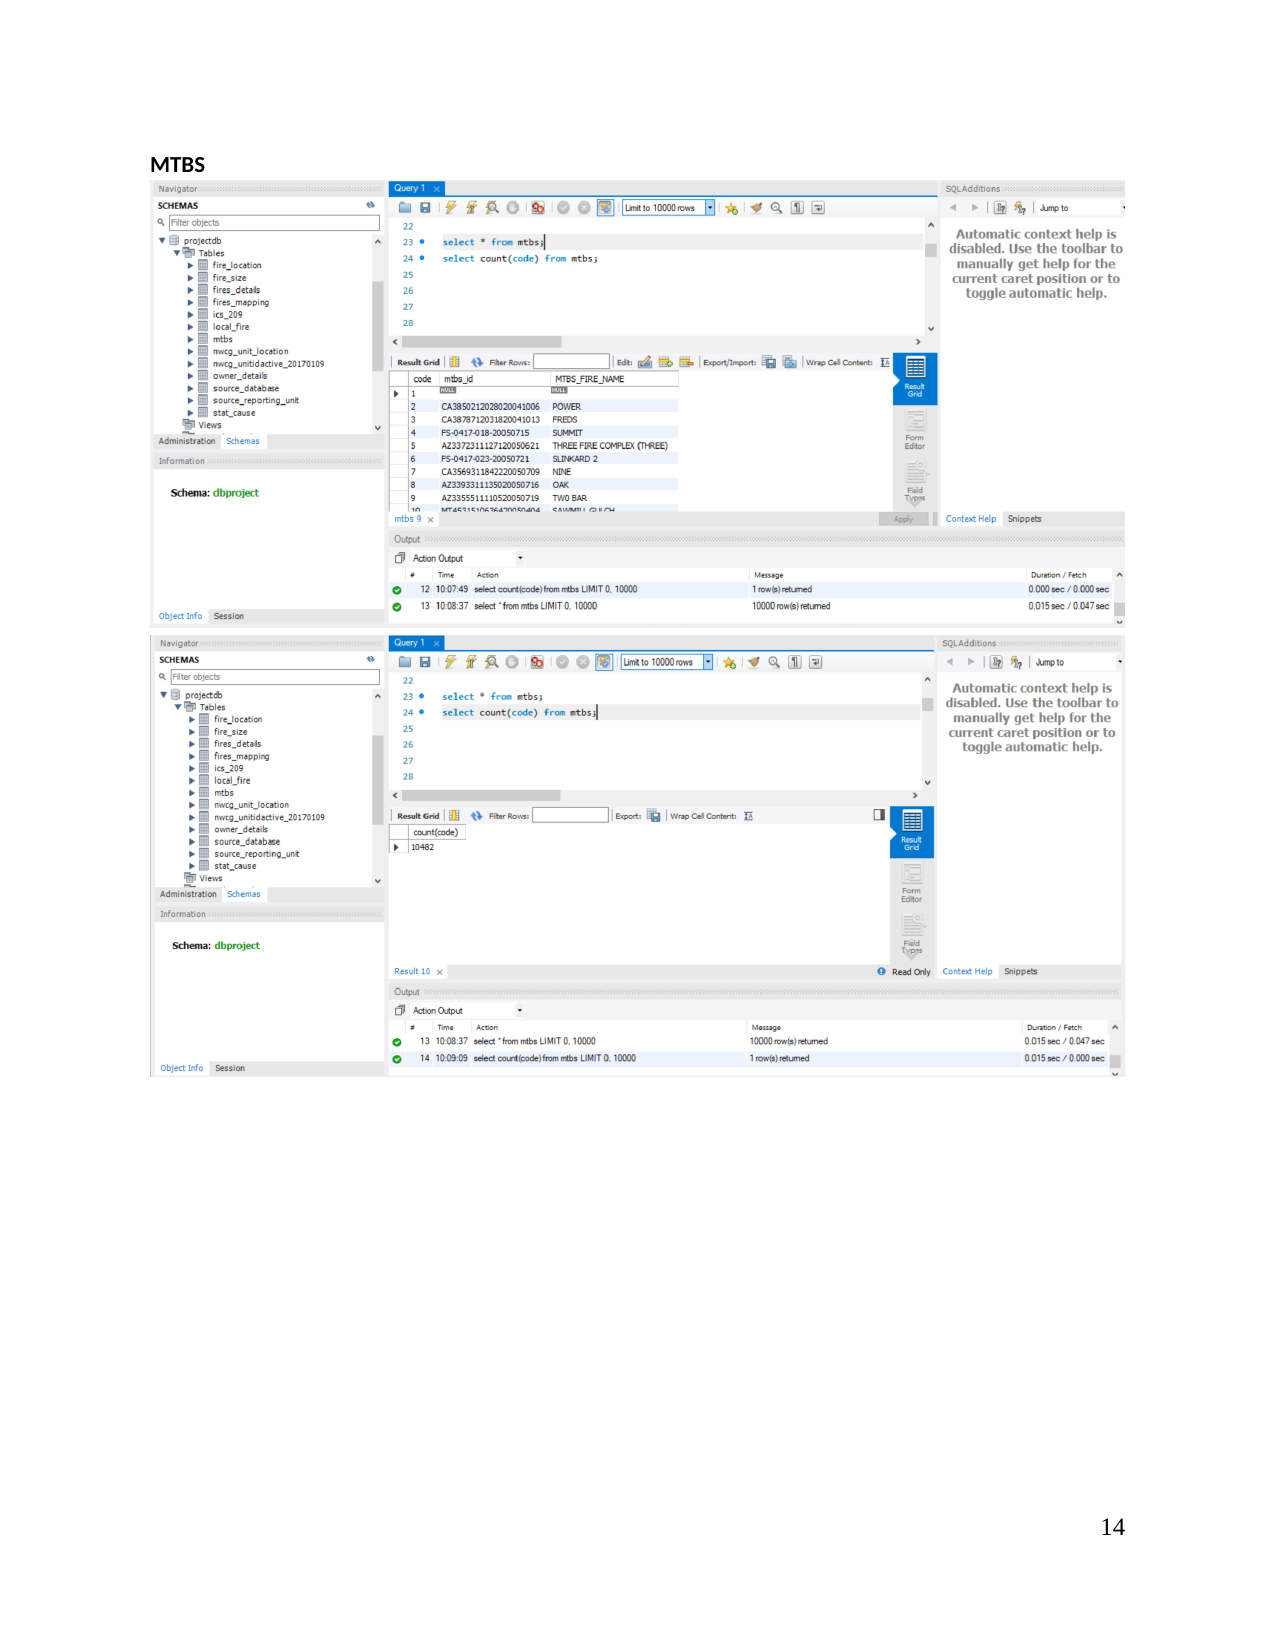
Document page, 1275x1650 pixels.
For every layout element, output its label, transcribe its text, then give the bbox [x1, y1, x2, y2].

picture [150, 635, 1125, 1077]
text MTBS [150, 150, 1125, 180]
picture [150, 180, 1125, 628]
